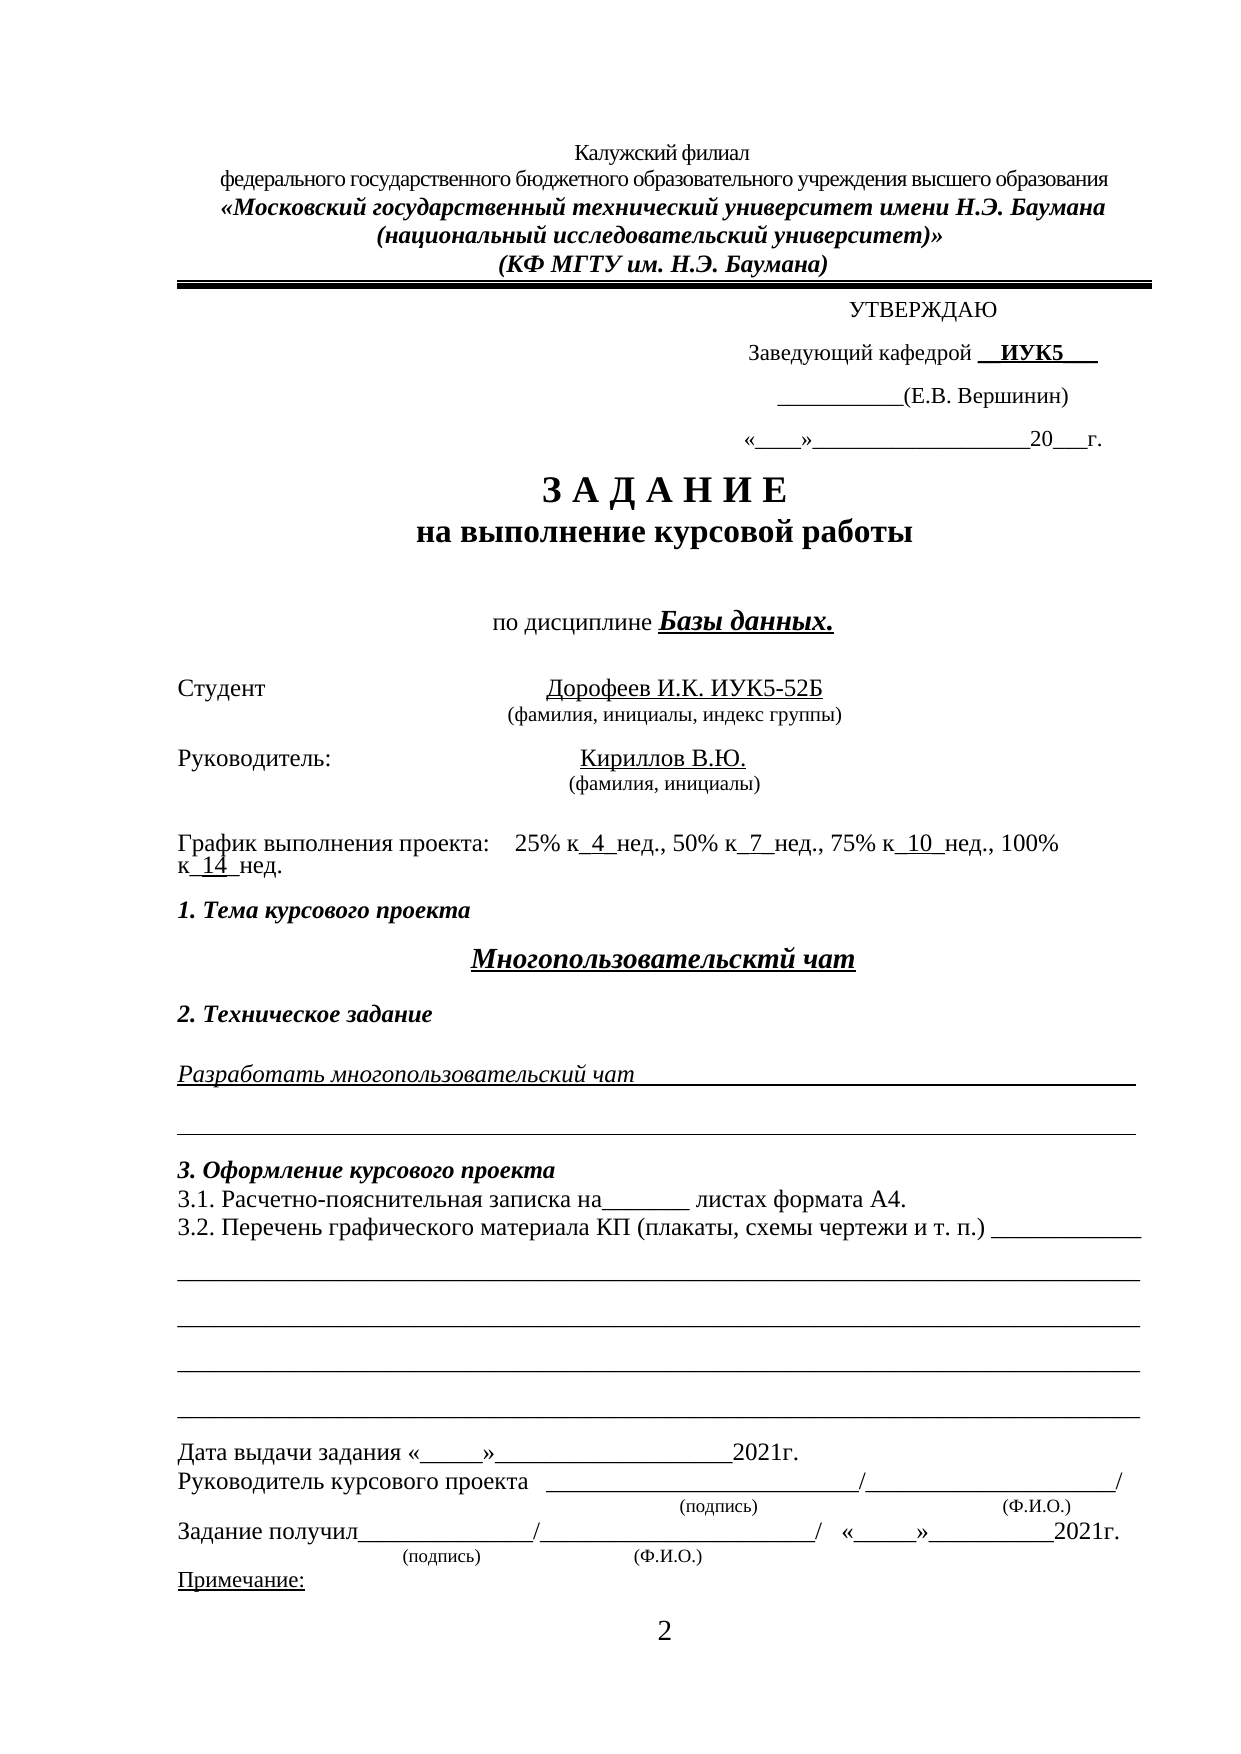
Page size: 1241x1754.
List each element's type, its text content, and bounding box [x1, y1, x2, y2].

text Руководитель: Кириллов В.Ю. [177, 743, 1152, 771]
text Дата выдачи задания «_____»___________________2021г. [177, 1437, 1152, 1466]
text _____________________________________________________________________________ [177, 1346, 1152, 1375]
text 3.1. Расчетно-пояснительная записка на_______ листах формата А4. [177, 1184, 1152, 1212]
text на выполнение курсовой работы [177, 511, 1152, 549]
text Студент Дорофеев И.К. ИУК5-52Б [177, 673, 1152, 702]
text 3. Оформление курсового проекта [177, 1155, 1152, 1184]
text Задание получил______________/______________________/ «_____»__________2021г. [177, 1516, 1152, 1545]
text _____________________________________________________________________________ [177, 1256, 1152, 1284]
text Многопользовательсктй чат [177, 941, 1152, 974]
text (фамилия, инициалы, индекс группы) [177, 702, 1152, 726]
text Калужский филиал федерального государственного бюджетного образовательного учреждения высшего образования [177, 139, 1152, 192]
text (фамилия, инициалы) [177, 771, 1152, 795]
text УТВЕРЖДАЮ [694, 296, 1152, 322]
text 3.2. Перечень графического материала КП (плакаты, схемы чертежи и т. п.) ____________ [177, 1212, 1152, 1241]
text 1. Тема курсового проекта [177, 896, 1152, 924]
text по дисциплине Базы данных. [177, 609, 1152, 636]
text Разработать многопользовательский чат [177, 1059, 1152, 1088]
text Заведующий кафедрой __ИУК5___ [694, 339, 1152, 365]
text «Московский государственный технический университет имени Н.Э. Баумана (национальный исследовательский университет)» (КФ МГТУ им. Н.Э. Баумана) [177, 192, 1152, 280]
text _____________________________________________________________________________ [177, 1301, 1152, 1330]
text (подпись) (Ф.И.О.) [177, 1545, 1152, 1567]
text Руководитель курсового проекта _________________________/____________________/ [177, 1466, 1152, 1495]
text ЗАДАНИЕ [177, 468, 1152, 511]
text 2. Техническое задание [177, 999, 1152, 1028]
text _____________________________________________________________________________ [177, 1392, 1152, 1421]
text ___________(Е.В. Вершинин) [694, 382, 1152, 408]
text График выполнения проекта: 25% к_4_нед., 50% к_7_нед., 75% к_10_нед., 100% к_14_нед. [177, 833, 1152, 879]
text (подпись) (Ф.И.О.) [679, 1495, 1152, 1516]
text «____»___________________20___г. [694, 425, 1152, 451]
text Примечание: [177, 1567, 1152, 1593]
